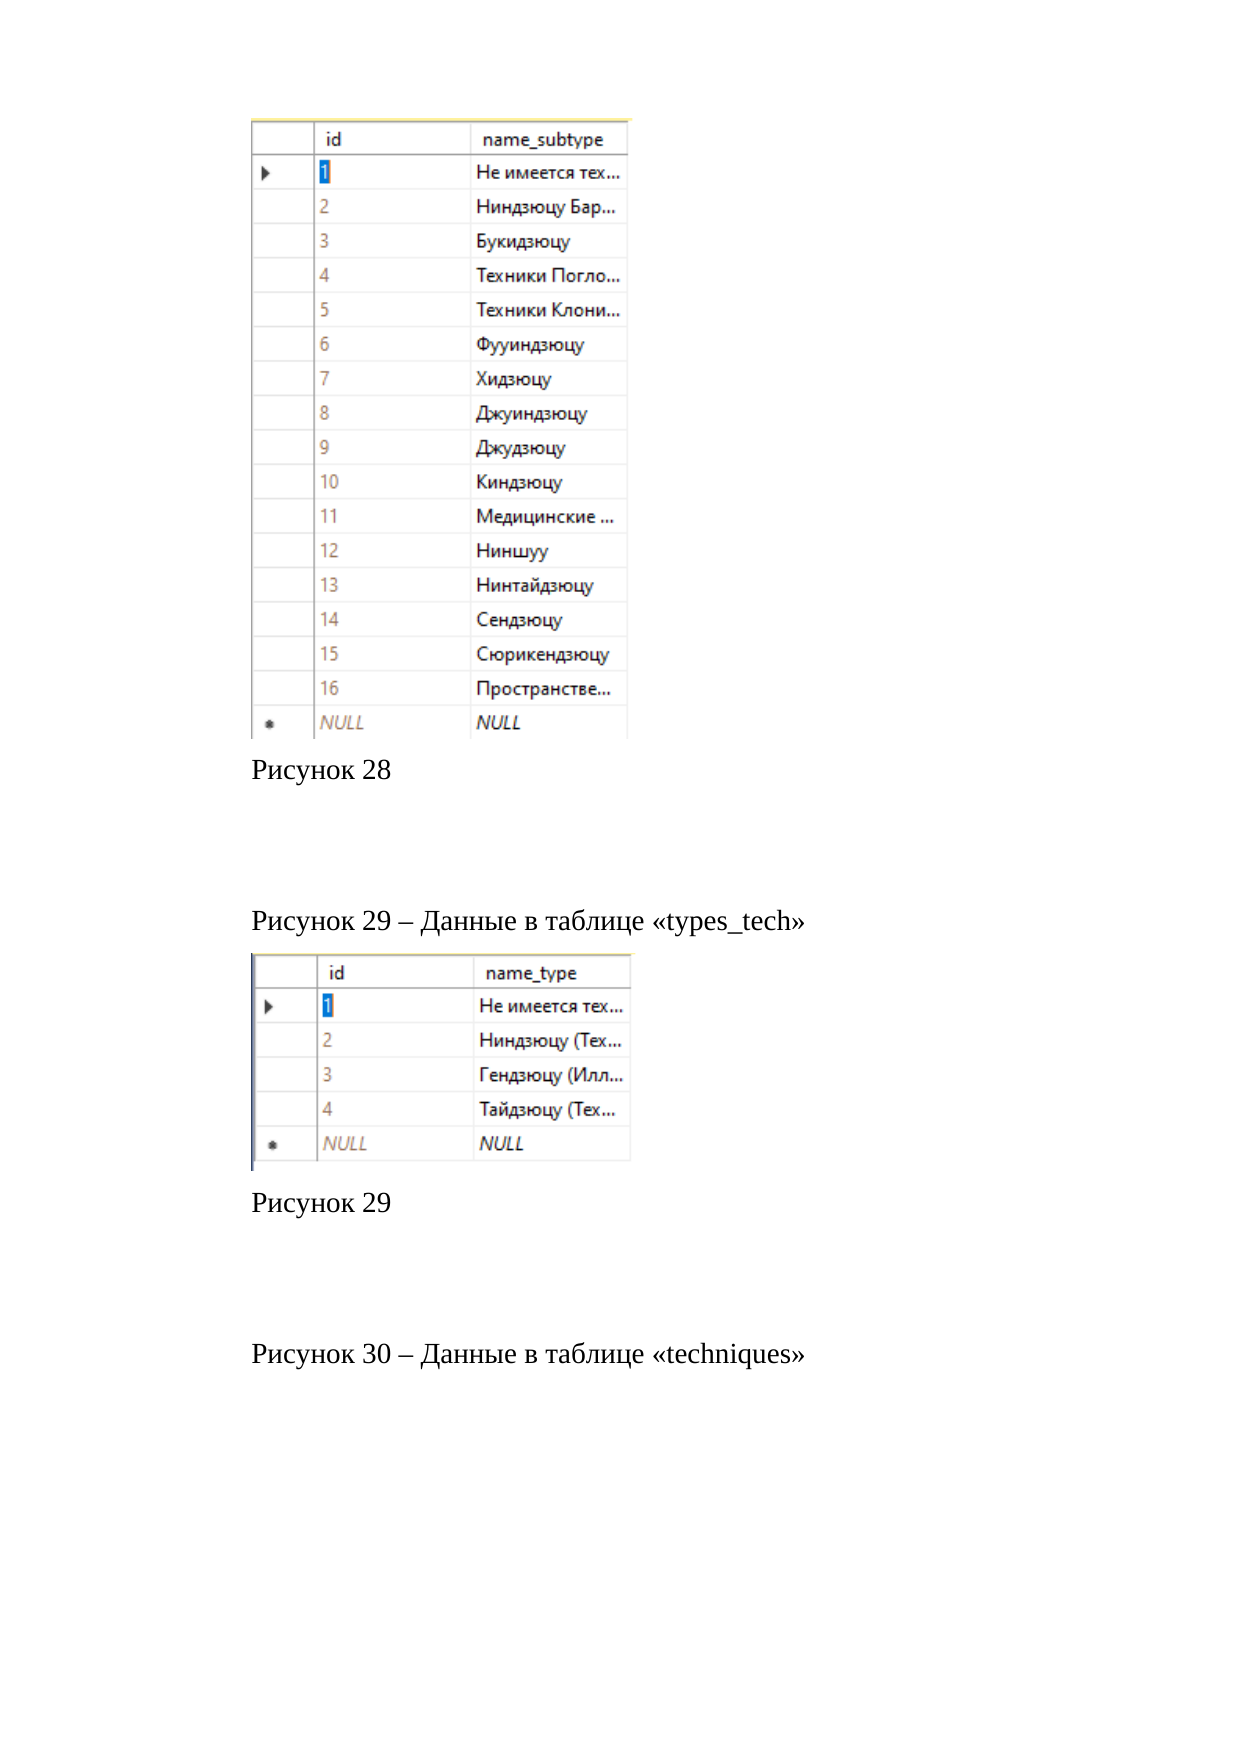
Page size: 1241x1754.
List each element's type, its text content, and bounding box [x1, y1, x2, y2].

picture [251, 118, 633, 739]
text Рисунок 30 – Данные в таблице «techniques» [177, 1336, 1152, 1369]
text Рисунок 29 – Данные в таблице «types_tech» [177, 903, 1152, 937]
text Рисунок 29 [177, 1185, 1152, 1218]
text Рисунок 28 [177, 752, 1152, 786]
picture [251, 953, 636, 1171]
